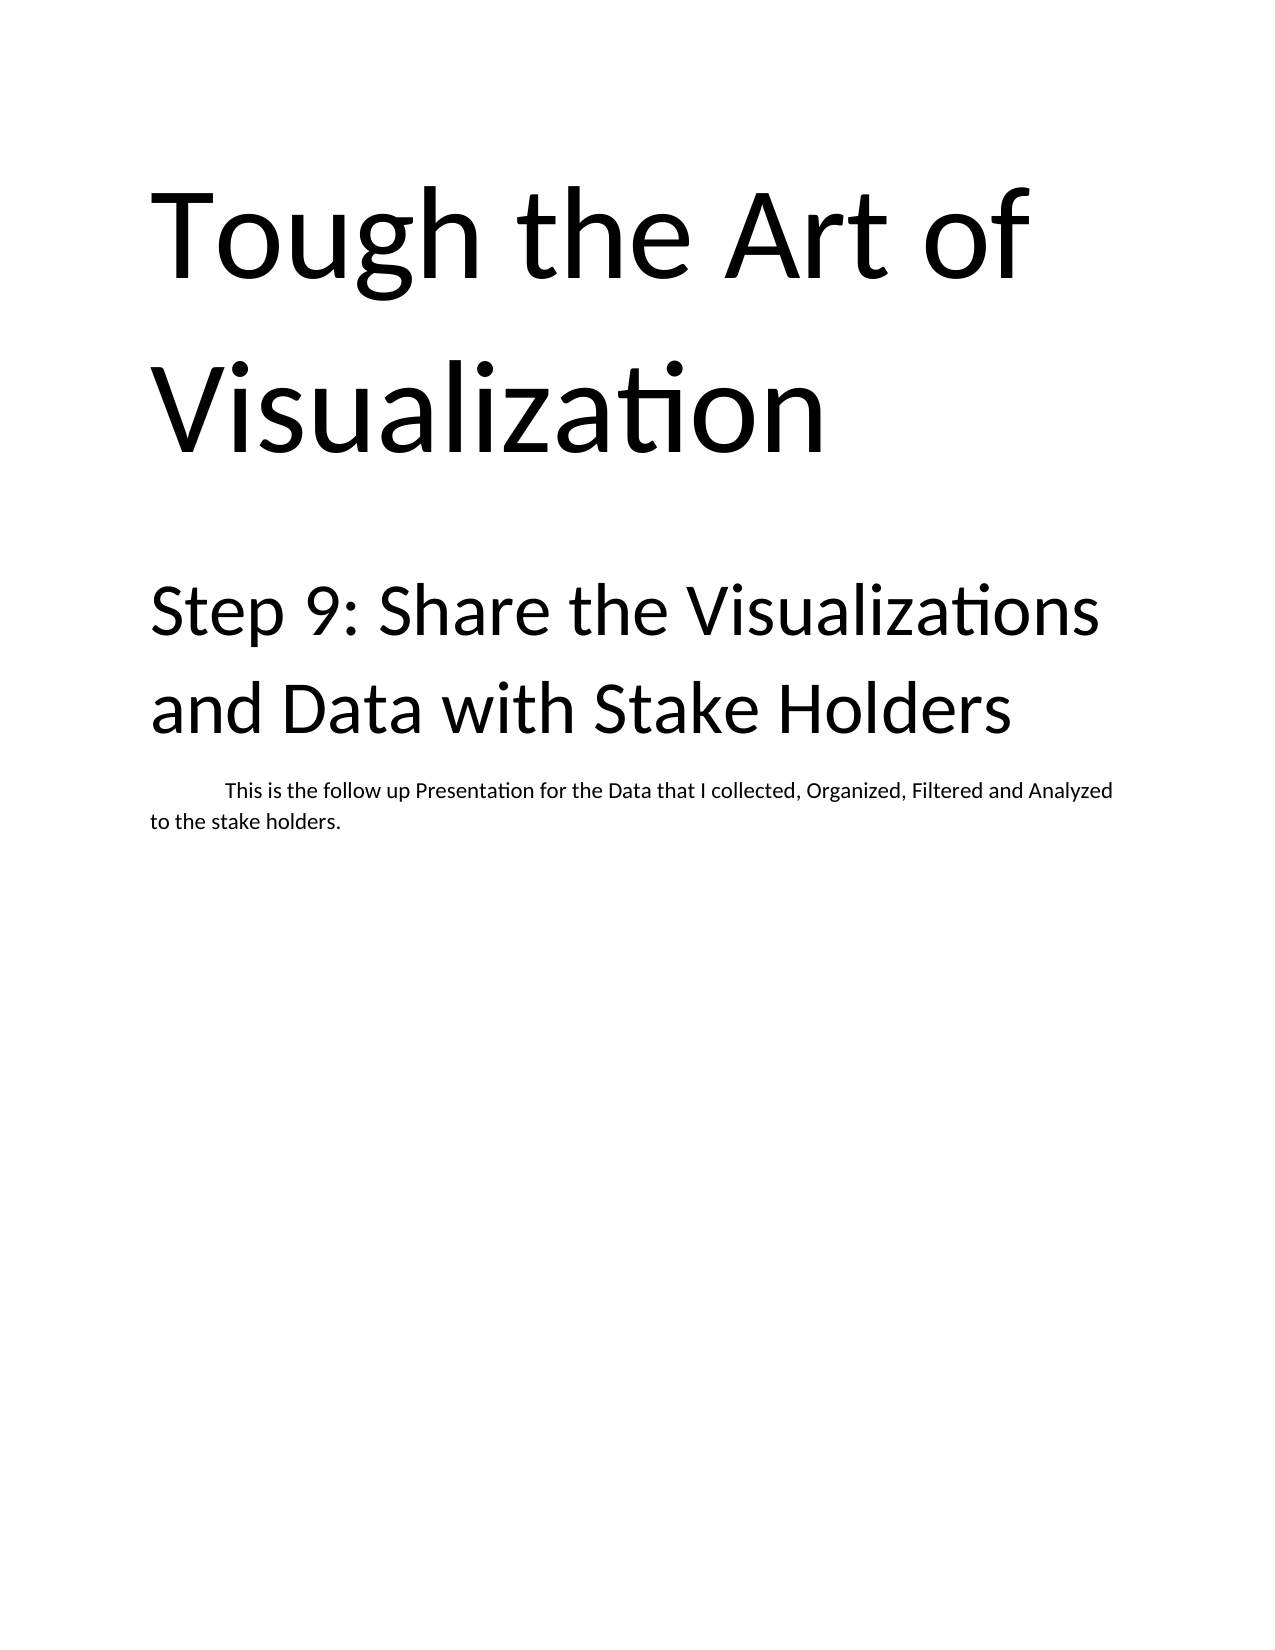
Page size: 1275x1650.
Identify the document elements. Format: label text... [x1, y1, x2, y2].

text This is the follow up Presentation for the Data that I collected, Organized, Filtered and Analyzed to the stake holders. [150, 777, 1125, 835]
text Step 9: Share the Visualizations and Data with Stake Holders [150, 562, 1125, 753]
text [150, 150, 1125, 486]
